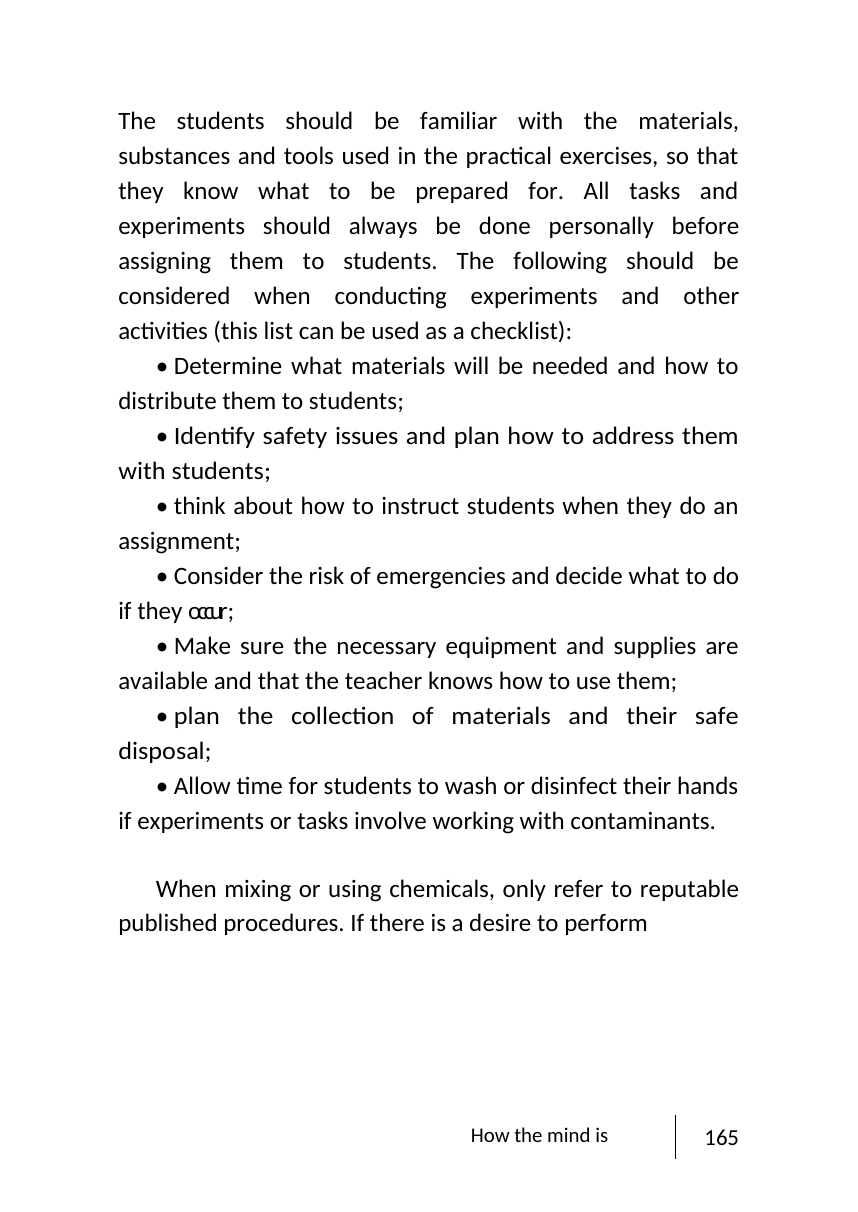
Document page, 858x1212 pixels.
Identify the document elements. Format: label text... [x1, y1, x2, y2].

list Make sure the necessary equipment and supplies are available and that the teacher knows how to use them; [118, 630, 739, 696]
list plan the collection of materials and their safe disposal; [118, 700, 739, 766]
list Allow time for students to wash or disinfect their hands if experiments or tasks involve working with contaminants. [118, 770, 739, 836]
list Identify safety issues and plan how to address them with students; [118, 420, 739, 486]
text When mixing or using chemicals, only refer to reputable published procedures. If there is a desire to perform [118, 873, 739, 938]
list Determine what materials will be needed and how to distribute them to students; [118, 350, 739, 416]
text The students should be familiar with the materials, substances and tools used in the practical exercises, so that they know what to be prepared for. All tasks and experiments should always be done personally before assigning them to students. The following should be considered when conducting experiments and other activities (this list can be used as a checklist): [118, 105, 739, 346]
list Consider the risk of emergencies and decide what to do if they occur; [118, 560, 739, 626]
list think about how to instruct students when they do an assignment; [118, 490, 739, 556]
